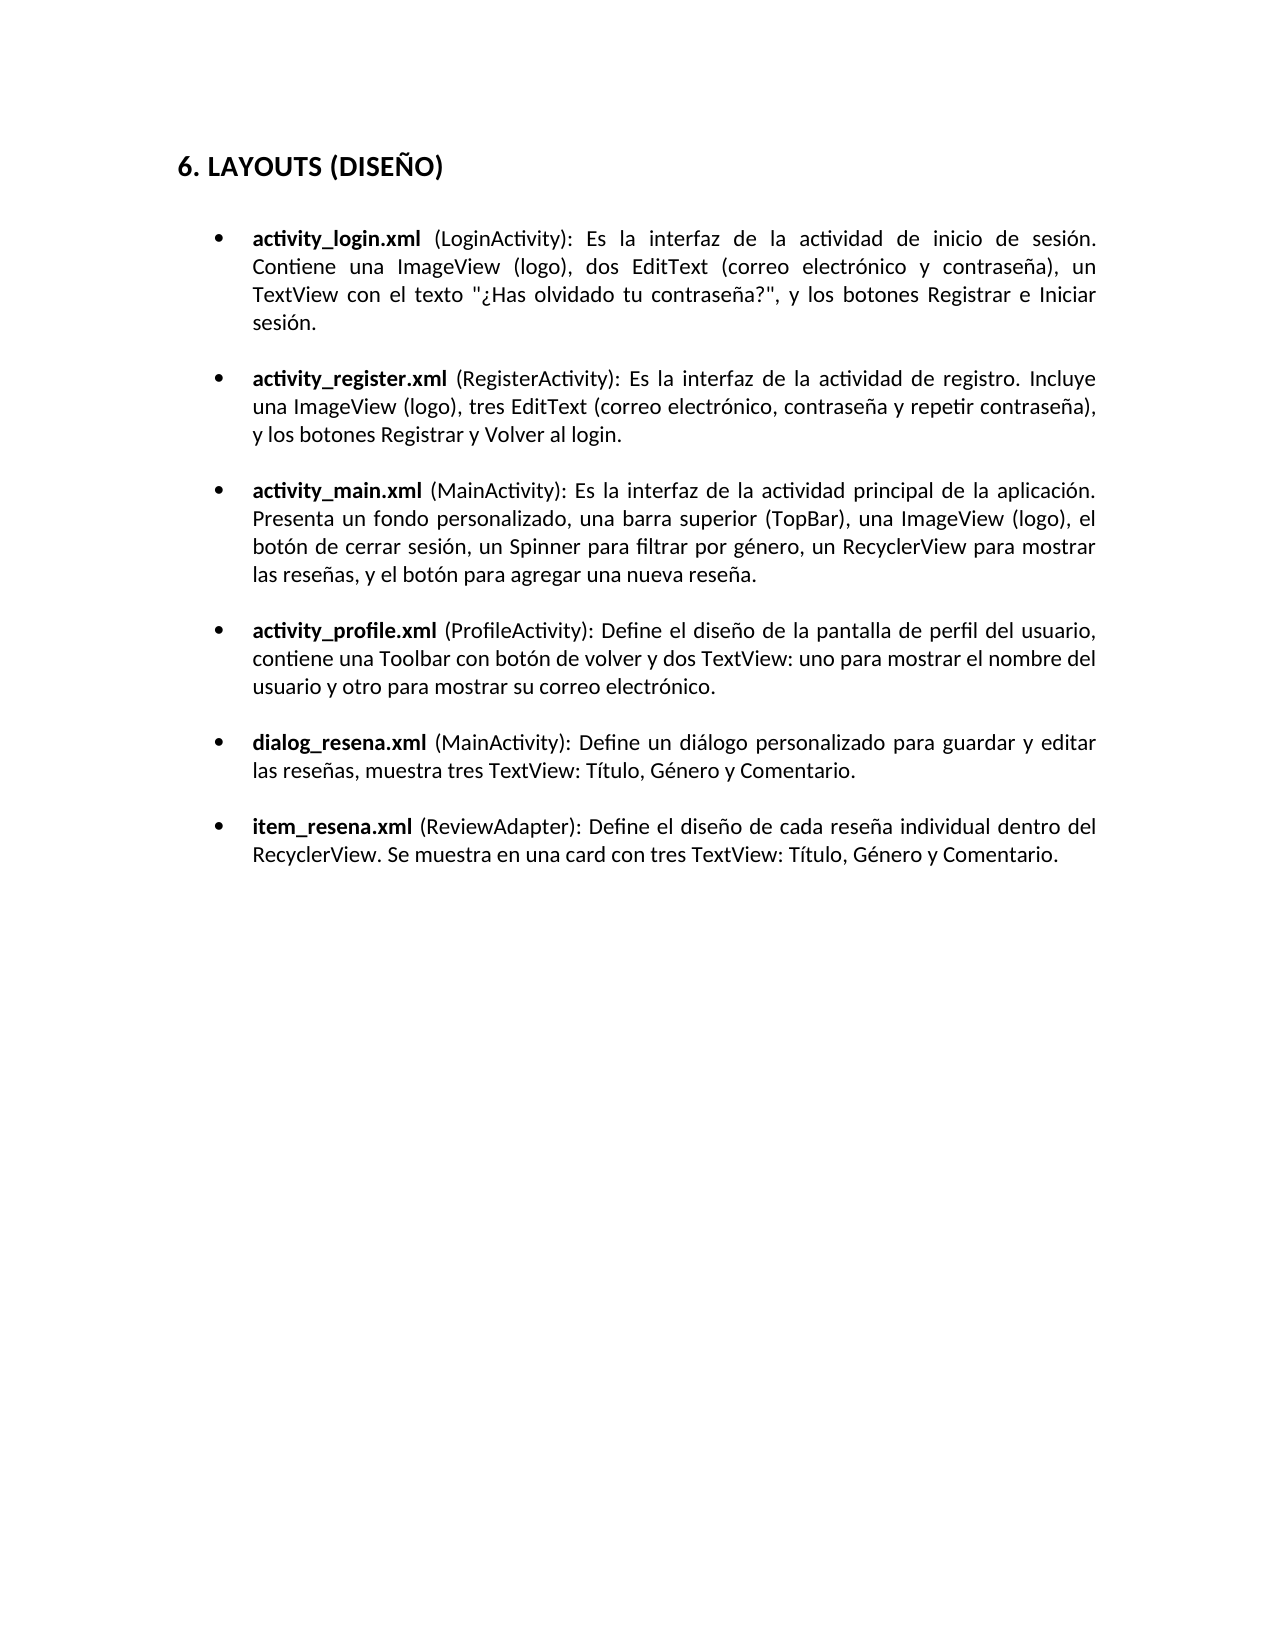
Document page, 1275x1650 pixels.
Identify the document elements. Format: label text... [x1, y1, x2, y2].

list activity_profile.xml (ProfileActivity): Define el diseño de la pantalla de perfil del usuario, contiene una Toolbar con botón de volver y dos TextView: uno para mostrar el nombre del usuario y otro para mostrar su correo electrónico. [215, 616, 1098, 700]
list activity_register.xml (RegisterActivity): Es la interfaz de la actividad de registro. Incluye una ImageView (logo), tres EditText (correo electrónico, contraseña y repetir contraseña), y los botones Registrar y Volver al login. [215, 364, 1098, 448]
list activity_login.xml (LoginActivity): Es la interfaz de la actividad de inicio de sesión. Contiene una ImageView (logo), dos EditText (correo electrónico y contraseña), un TextView con el texto "¿Has olvidado tu contraseña?", y los botones Registrar e Iniciar sesión. [215, 224, 1098, 336]
list dialog_resena.xml (MainActivity): Define un diálogo personalizado para guardar y editar las reseñas, muestra tres TextView: Título, Género y Comentario. [215, 728, 1098, 784]
list item_resena.xml (ReviewAdapter): Define el diseño de cada reseña individual dentro del RecyclerView. Se muestra en una card con tres TextView: Título, Género y Comentario. [215, 812, 1098, 868]
subtitle 6. Layouts (diseño) [177, 148, 1098, 183]
list activity_main.xml (MainActivity): Es la interfaz de la actividad principal de la aplicación. Presenta un fondo personalizado, una barra superior (TopBar), una ImageView (logo), el botón de cerrar sesión, un Spinner para filtrar por género, un RecyclerView para mostrar las reseñas, y el botón para agregar una nueva reseña. [215, 476, 1098, 588]
